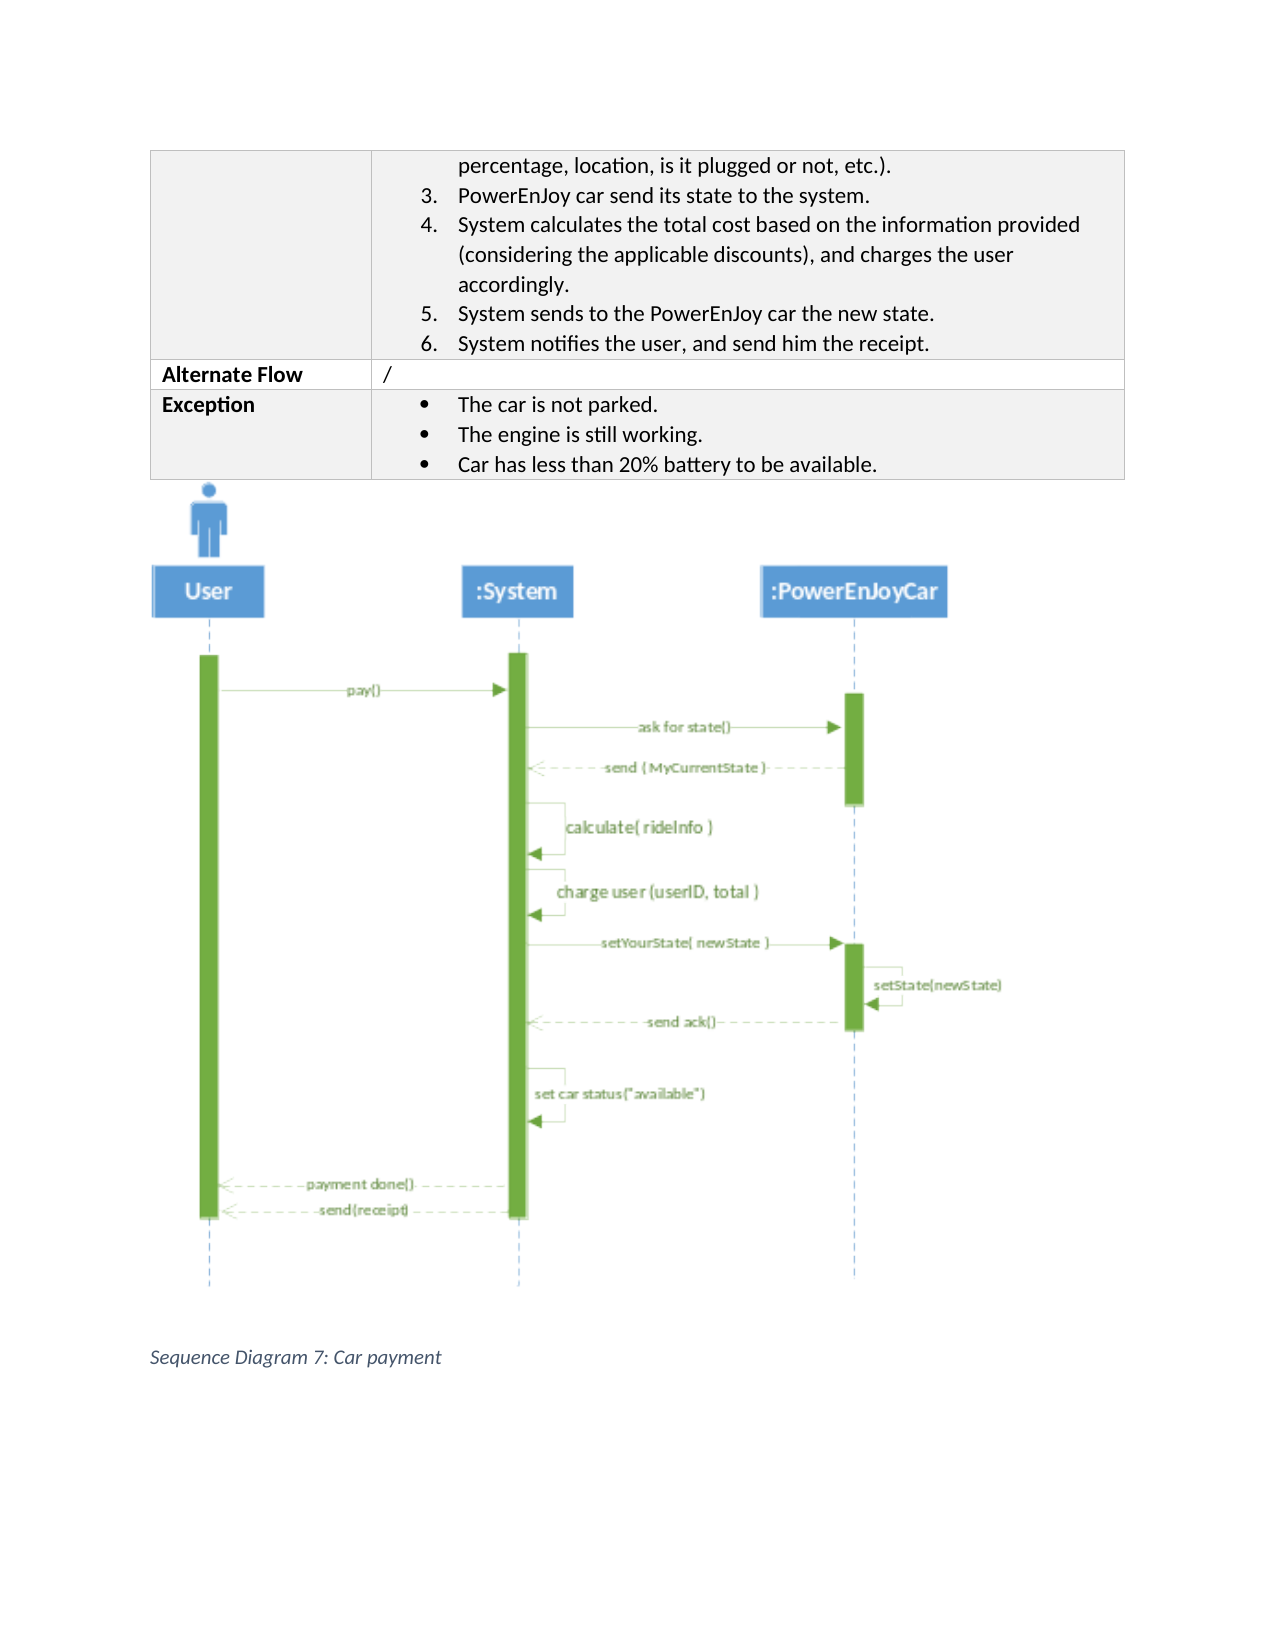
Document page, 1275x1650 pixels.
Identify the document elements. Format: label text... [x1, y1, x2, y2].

table_cell / [372, 360, 1124, 389]
table_cell Basic Flow [151, 151, 371, 359]
table_cell The car is not parked. The engine is still working. Car has less than 20% battery to be available. [372, 390, 1124, 479]
table_cell Alternate Flow [151, 360, 371, 389]
text Sequence Diagram 7: Car payment [150, 1344, 1125, 1369]
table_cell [372, 151, 1124, 359]
table_cell Exception [151, 390, 371, 479]
